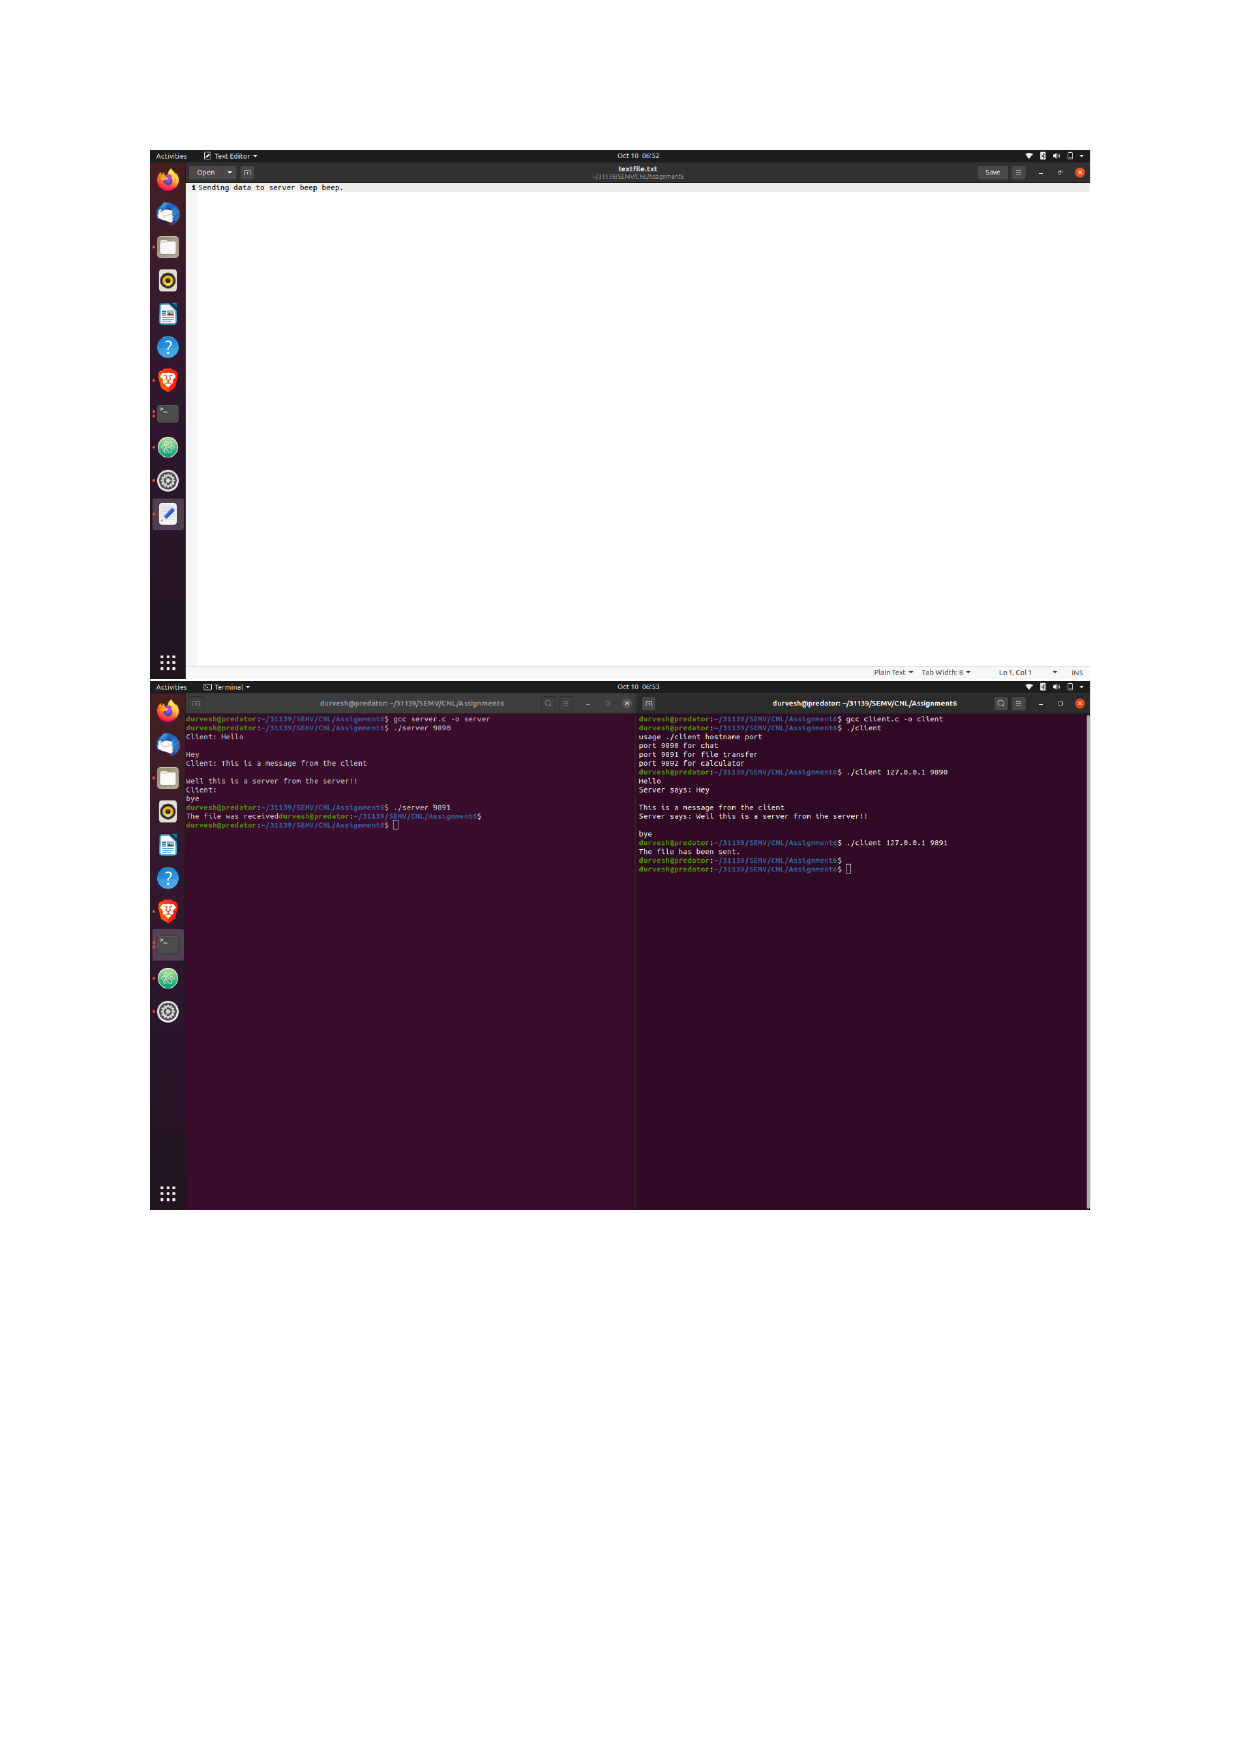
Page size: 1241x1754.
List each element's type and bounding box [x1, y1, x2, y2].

picture [150, 681, 1091, 1210]
picture [150, 150, 1091, 679]
